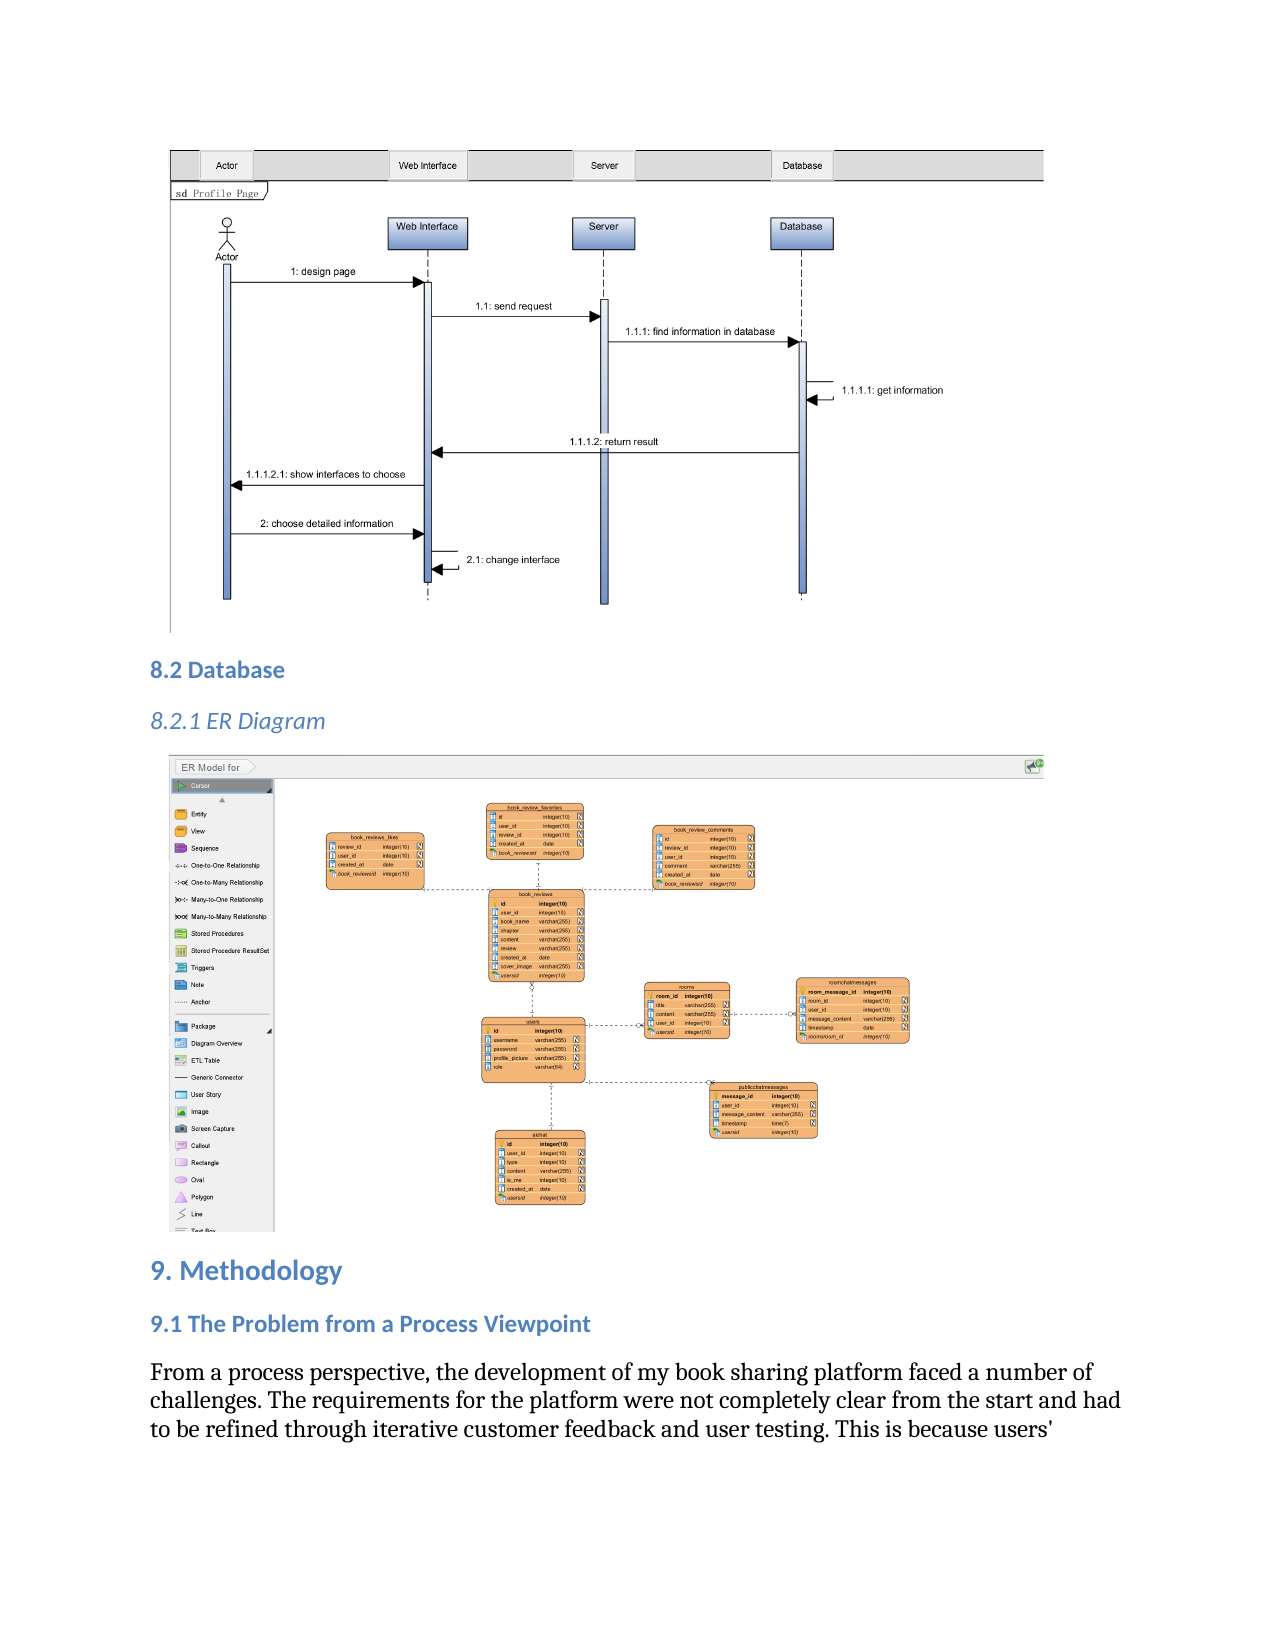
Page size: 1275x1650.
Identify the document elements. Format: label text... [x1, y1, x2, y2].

picture [168, 150, 1044, 633]
subtitle 8.2 Database [150, 654, 1125, 684]
picture [168, 754, 1044, 1232]
subtitle 8.2.1 ER Diagram [150, 705, 1125, 736]
subtitle 9.1 The Problem from a Process Viewpoint [150, 1308, 1125, 1339]
subtitle 9. Methodology [150, 1252, 1125, 1288]
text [150, 1358, 1125, 1444]
